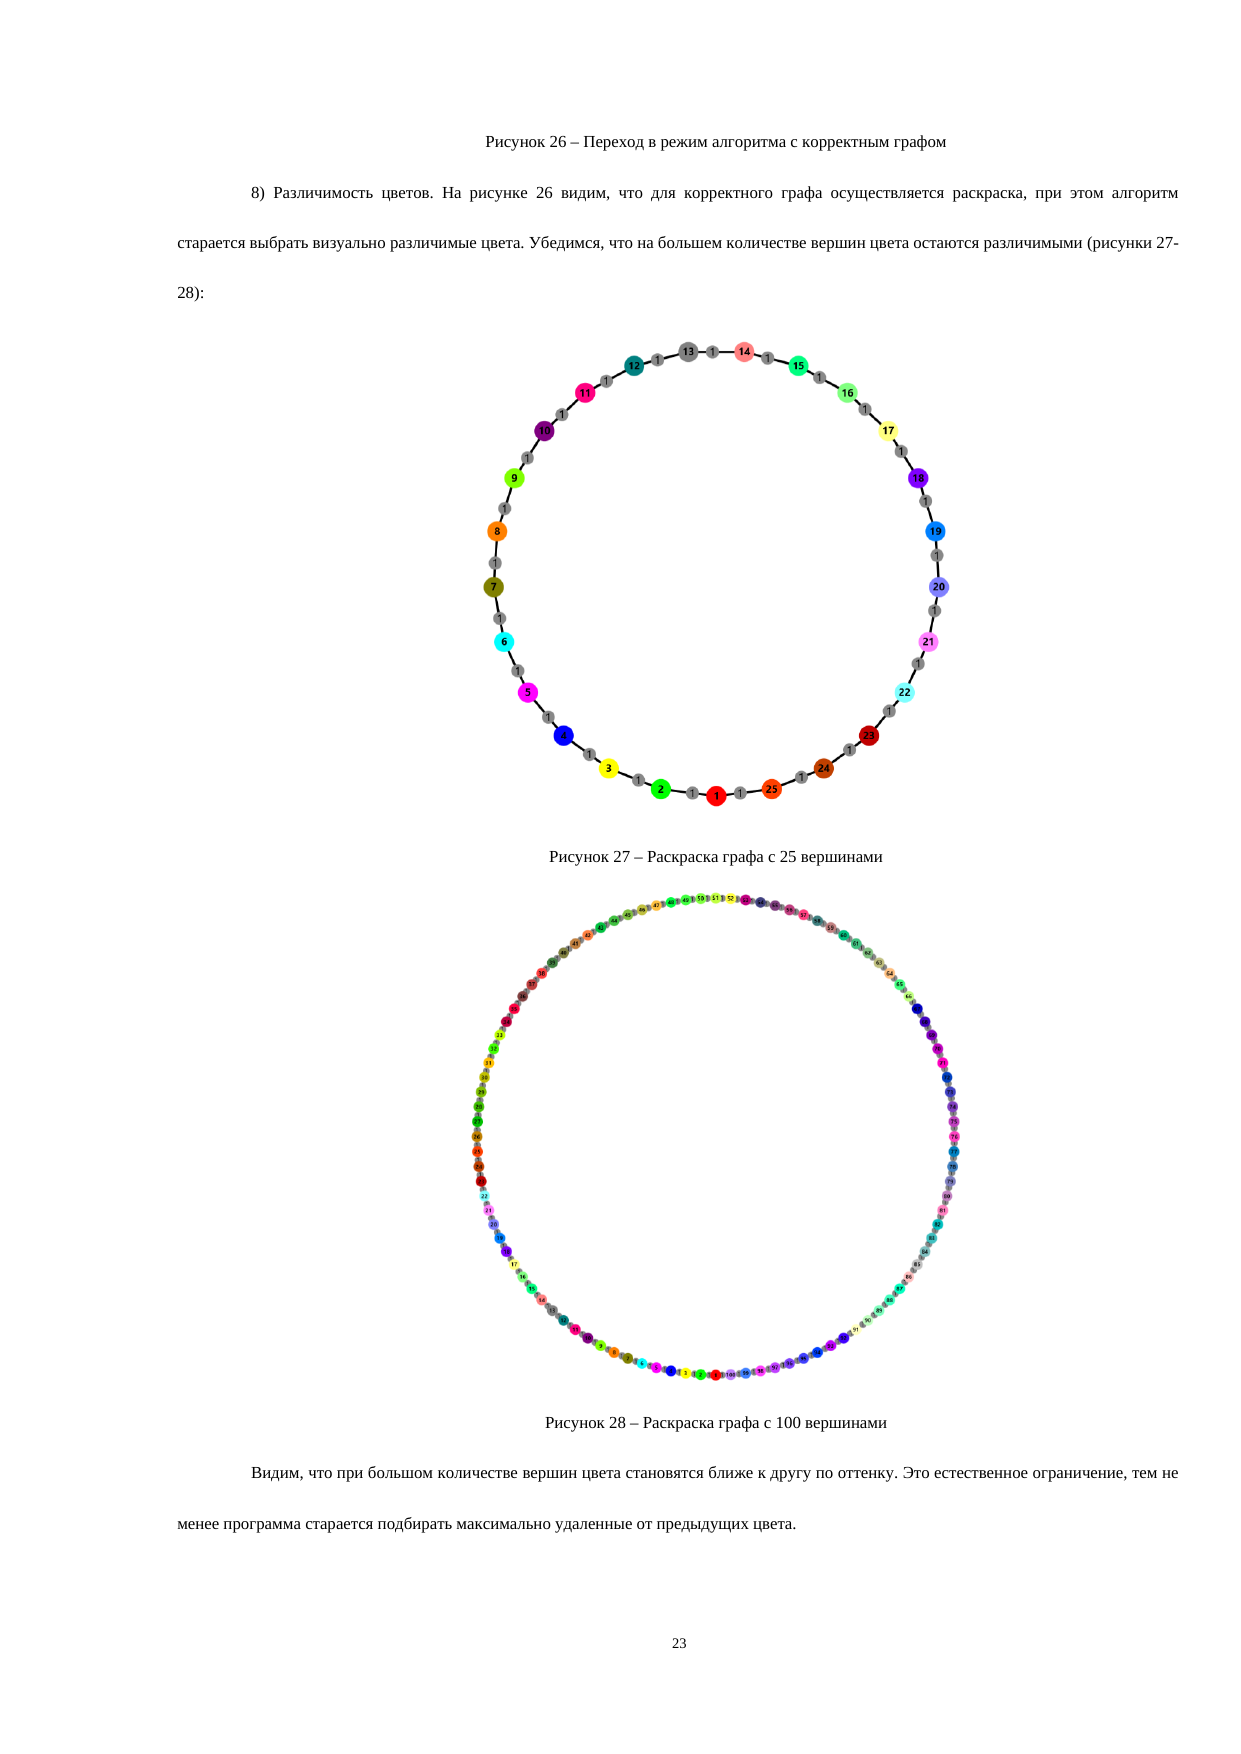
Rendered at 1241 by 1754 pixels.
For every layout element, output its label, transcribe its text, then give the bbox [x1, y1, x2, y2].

text 8) Различимость цветов. На рисунке 26 видим, что для корректного графа осуществляется раскраска, при этом алгоритм старается выбрать визуально различимые цвета. Убедимся, что на большем количестве вершин цвета остаются различимыми (рисунки 27-28): [177, 168, 1181, 303]
text Рисунок 27 – Раскраска графа с 25 вершинами [177, 833, 1181, 866]
picture [471, 319, 962, 819]
text Рисунок 26 – Переход в режим алгоритма с корректным графом [177, 118, 1181, 152]
text Рисунок 28 – Раскраска графа с 100 вершинами [177, 1399, 1181, 1432]
text Видим, что при большом количестве вершин цвета становятся ближе к другу по оттенку. Это естественное ограничение, тем не менее программа старается подбирать максимально удаленные от предыдущих цвета. [177, 1449, 1181, 1533]
picture [464, 883, 968, 1385]
